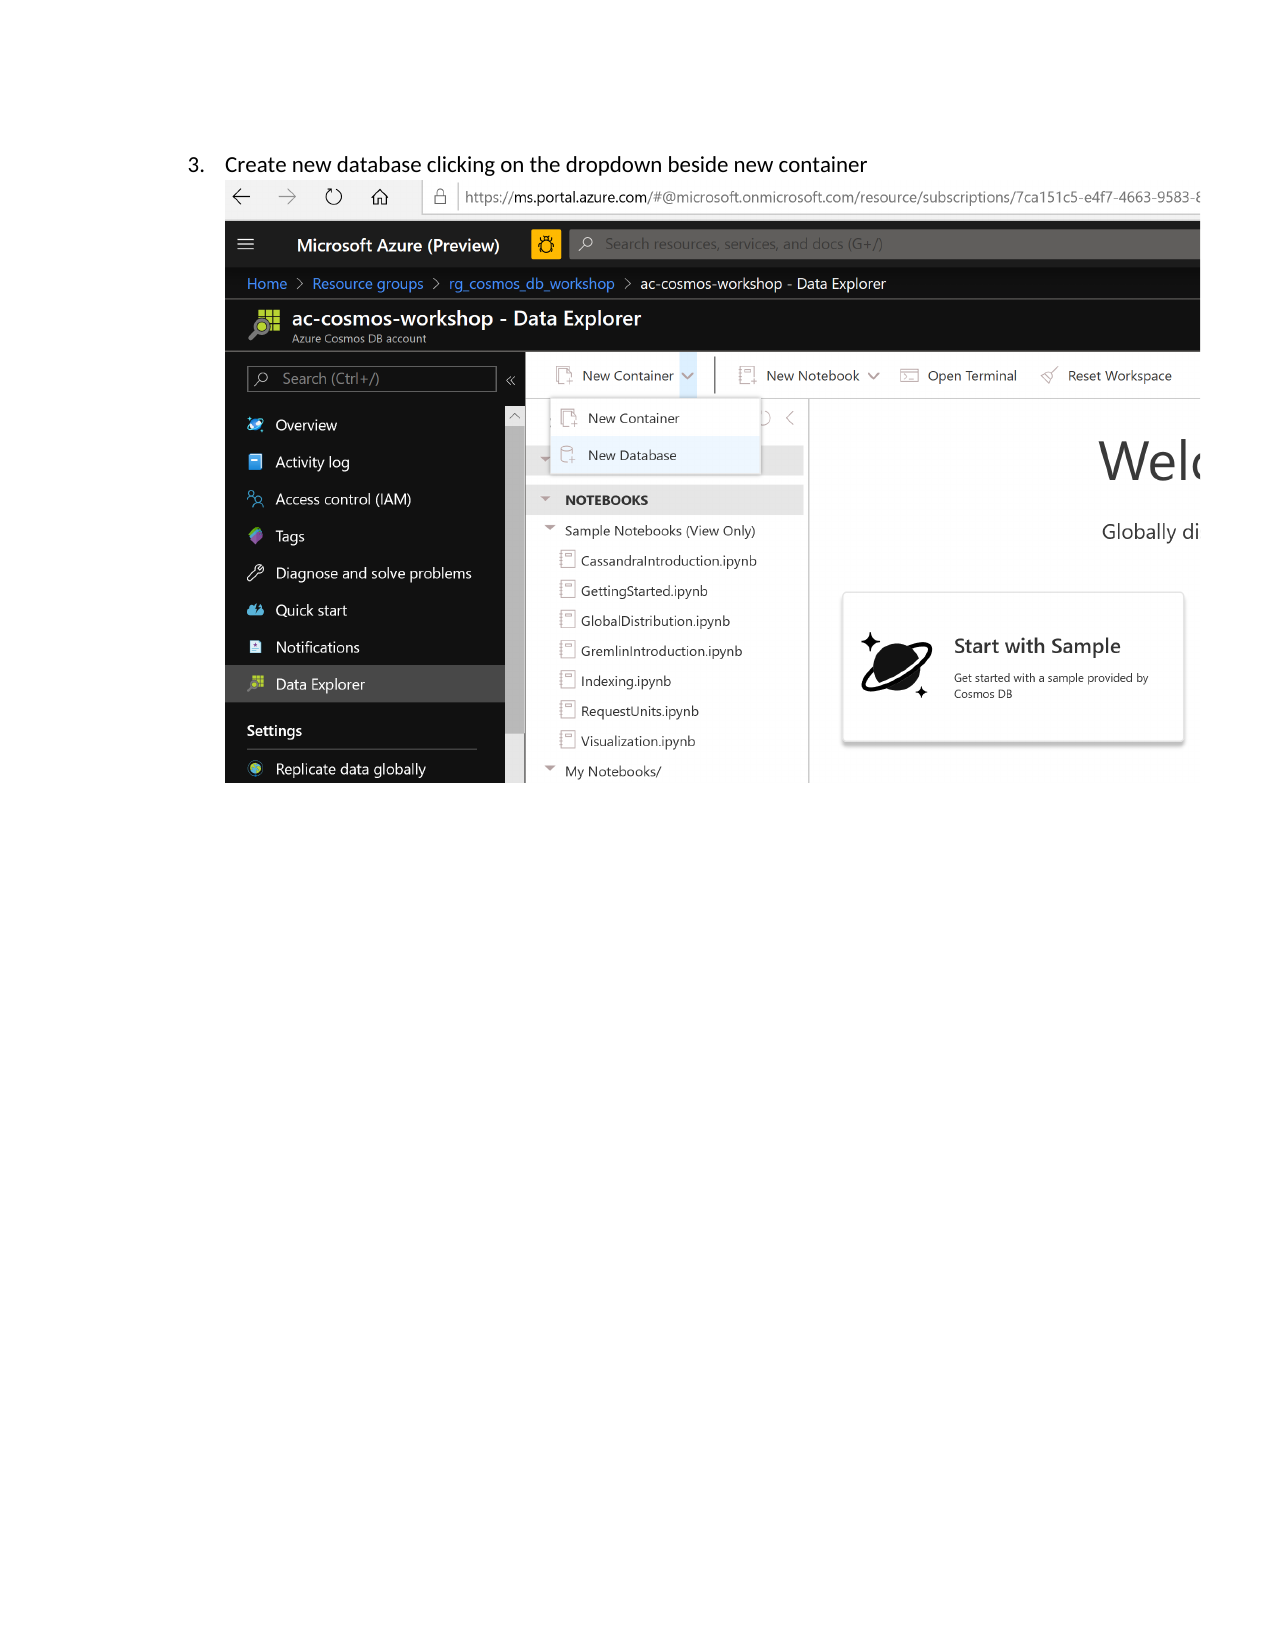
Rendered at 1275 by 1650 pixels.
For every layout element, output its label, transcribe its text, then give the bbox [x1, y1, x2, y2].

picture [225, 180, 1200, 783]
